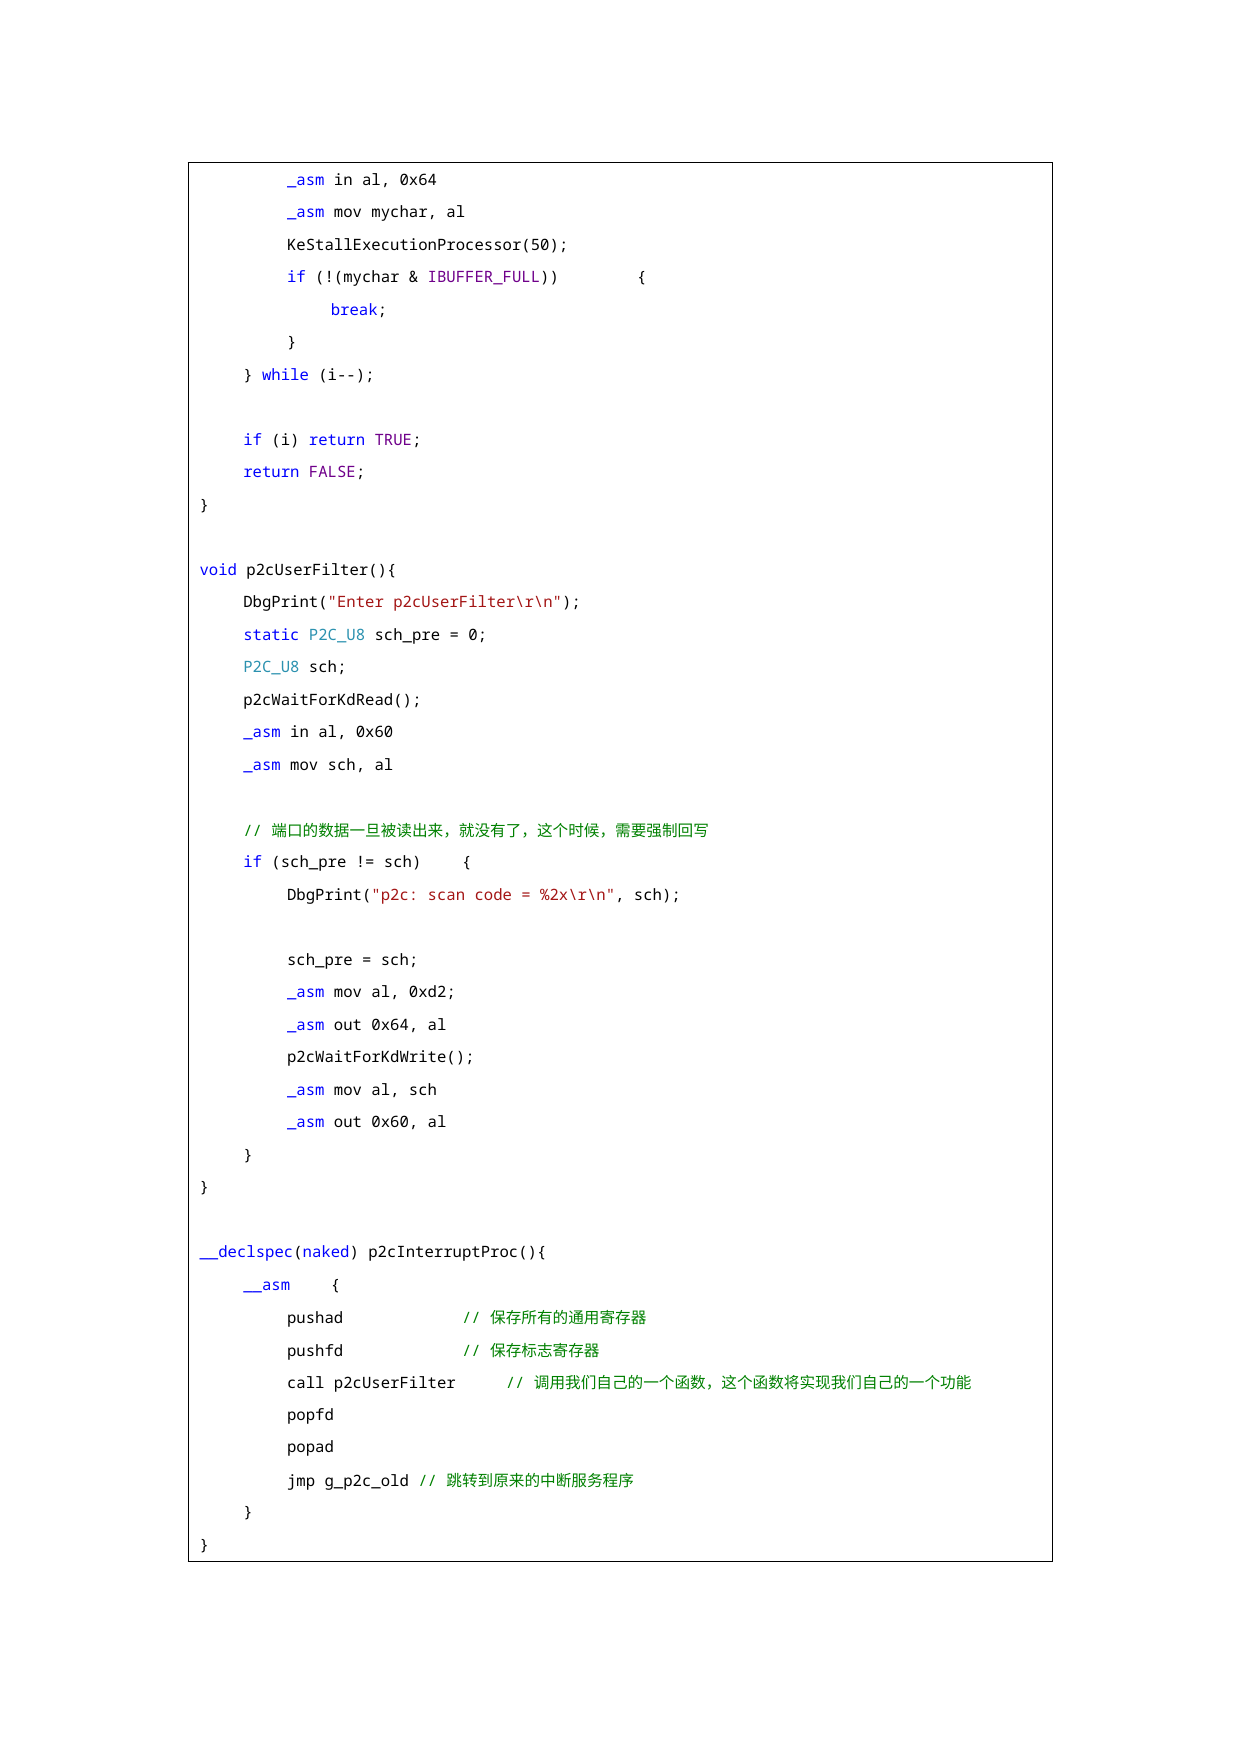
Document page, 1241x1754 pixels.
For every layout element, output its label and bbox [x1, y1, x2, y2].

table_header [189, 163, 1052, 1561]
